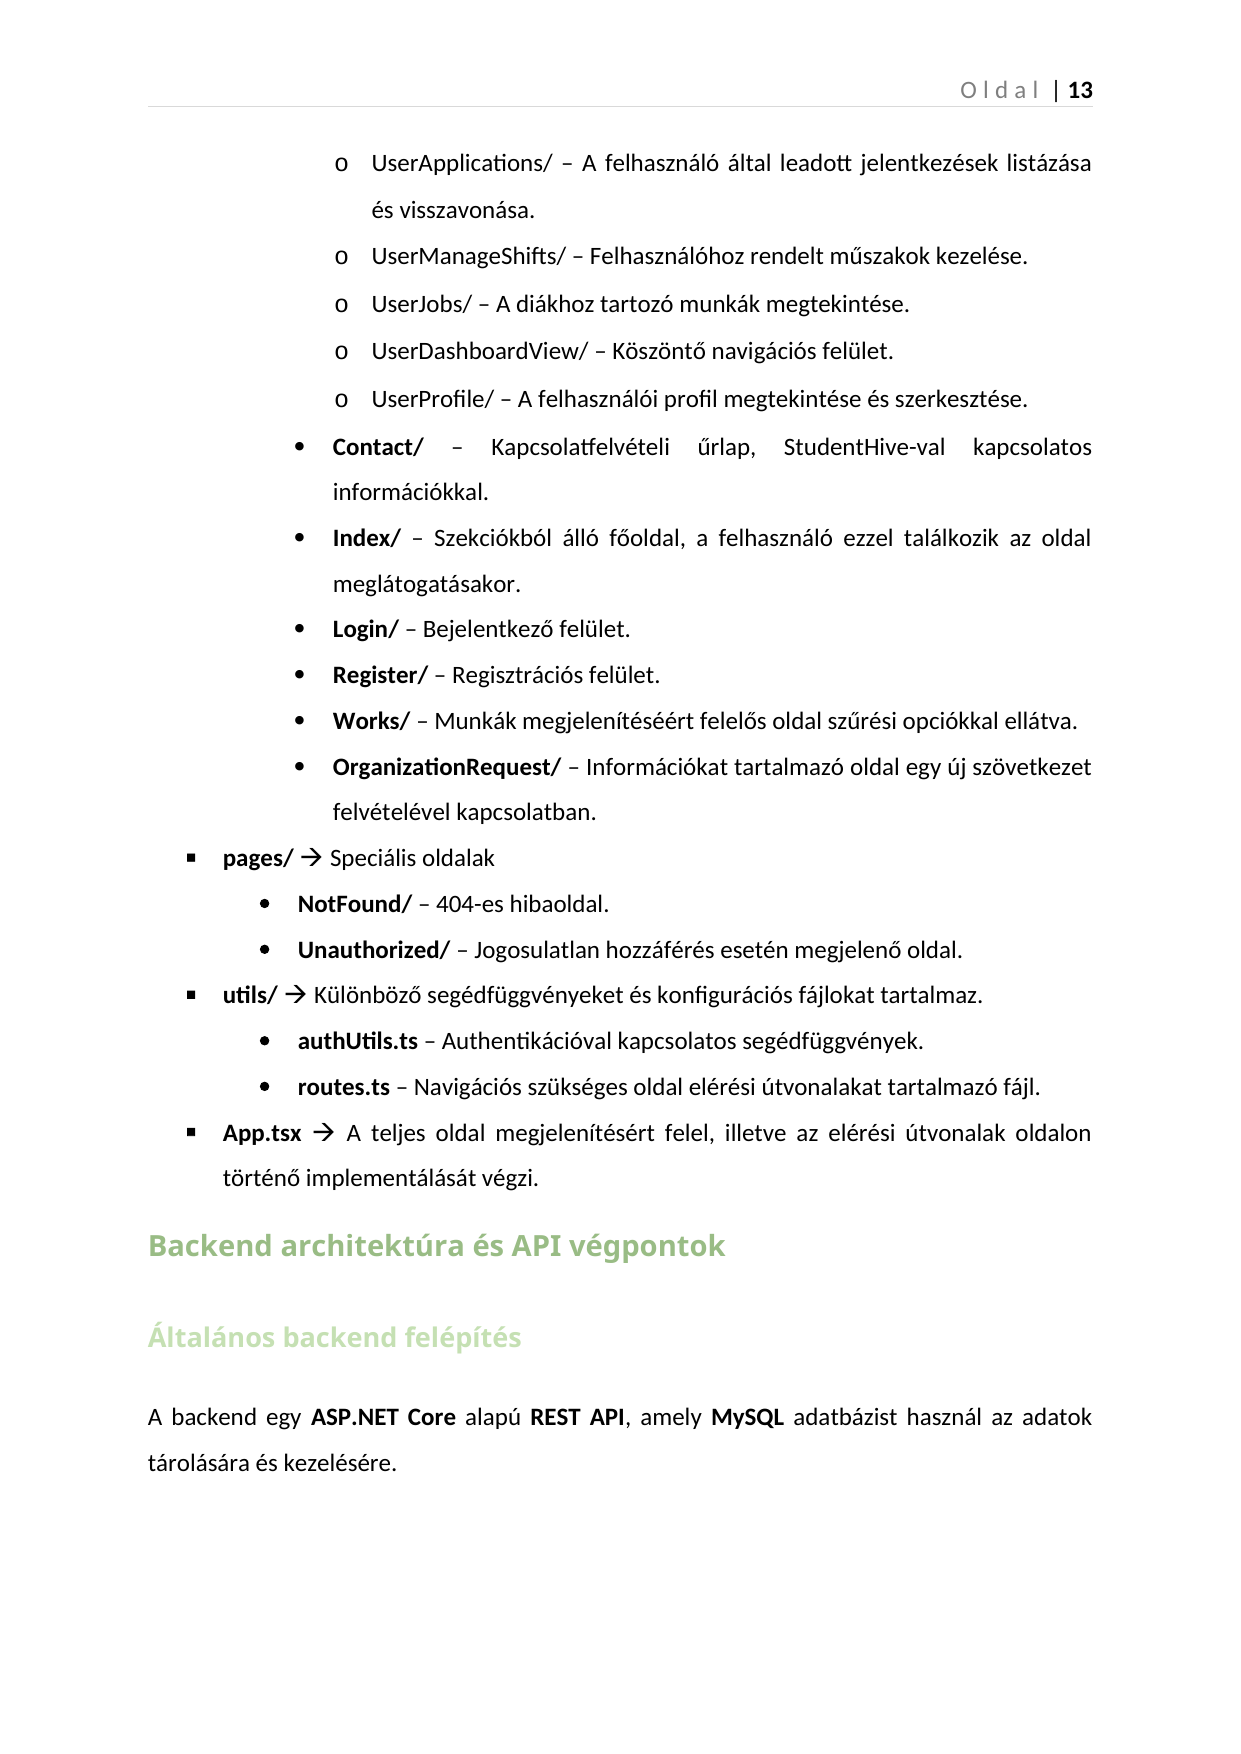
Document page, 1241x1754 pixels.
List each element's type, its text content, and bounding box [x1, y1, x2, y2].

subtitle Backend architektúra és API végpontok [148, 1225, 1093, 1264]
list UserProfile/ – A felhasználói profil megtekintése és szerkesztése. [334, 383, 1093, 415]
list UserJobs/ – A diákhoz tartozó munkák megtekintése. [334, 288, 1093, 320]
list UserDashboardView/ – Köszöntő navigációs felület. [334, 336, 1093, 367]
list pages/ Speciális oldalak [185, 842, 1093, 873]
list UserManageShifts/ – Felhasználóhoz rendelt műszakok kezelése. [334, 240, 1093, 272]
list utils/ Különböző segédfüggvényeket és konfigurációs fájlokat tartalmaz. [185, 979, 1093, 1010]
list Contact/ – Kapcsolatfelvételi űrlap, StudentHive-val kapcsolatos információkkal. [295, 431, 1093, 507]
text A backend egy ASP.NET Core alapú REST API, amely MySQL adatbázist használ az adatok tárolására és kezelésére. [148, 1401, 1093, 1477]
list UserApplications/ – A felhasználó által leadott jelentkezések listázása és visszavonása. [334, 148, 1093, 225]
list App.tsx A teljes oldal megjelenítésért felel, illetve az elérési útvonalak oldalon történő implementálását végzi. [185, 1117, 1093, 1193]
list Unauthorized/ – Jogosulatlan hozzáférés esetén megjelenő oldal. [260, 934, 1093, 964]
list Register/ – Regisztrációs felület. [295, 659, 1093, 690]
list authUtils.ts – Authentikációval kapcsolatos segédfüggvények. [260, 1025, 1093, 1056]
list OrganizationRequest/ – Információkat tartalmazó oldal egy új szövetkezet felvételével kapcsolatban. [295, 751, 1093, 827]
subtitle Általános backend felépítés [148, 1318, 1093, 1355]
list NotFound/ – 404-es hibaoldal. [260, 888, 1093, 918]
list Works/ – Munkák megjelenítéséért felelős oldal szűrési opciókkal ellátva. [295, 705, 1093, 736]
list routes.ts – Navigációs szükséges oldal elérési útvonalakat tartalmazó fájl. [260, 1071, 1093, 1101]
list Index/ – Szekciókból álló főoldal, a felhasználó ezzel találkozik az oldal meglátogatásakor. [295, 522, 1093, 598]
list Login/ – Bejelentkező felület. [295, 614, 1093, 644]
